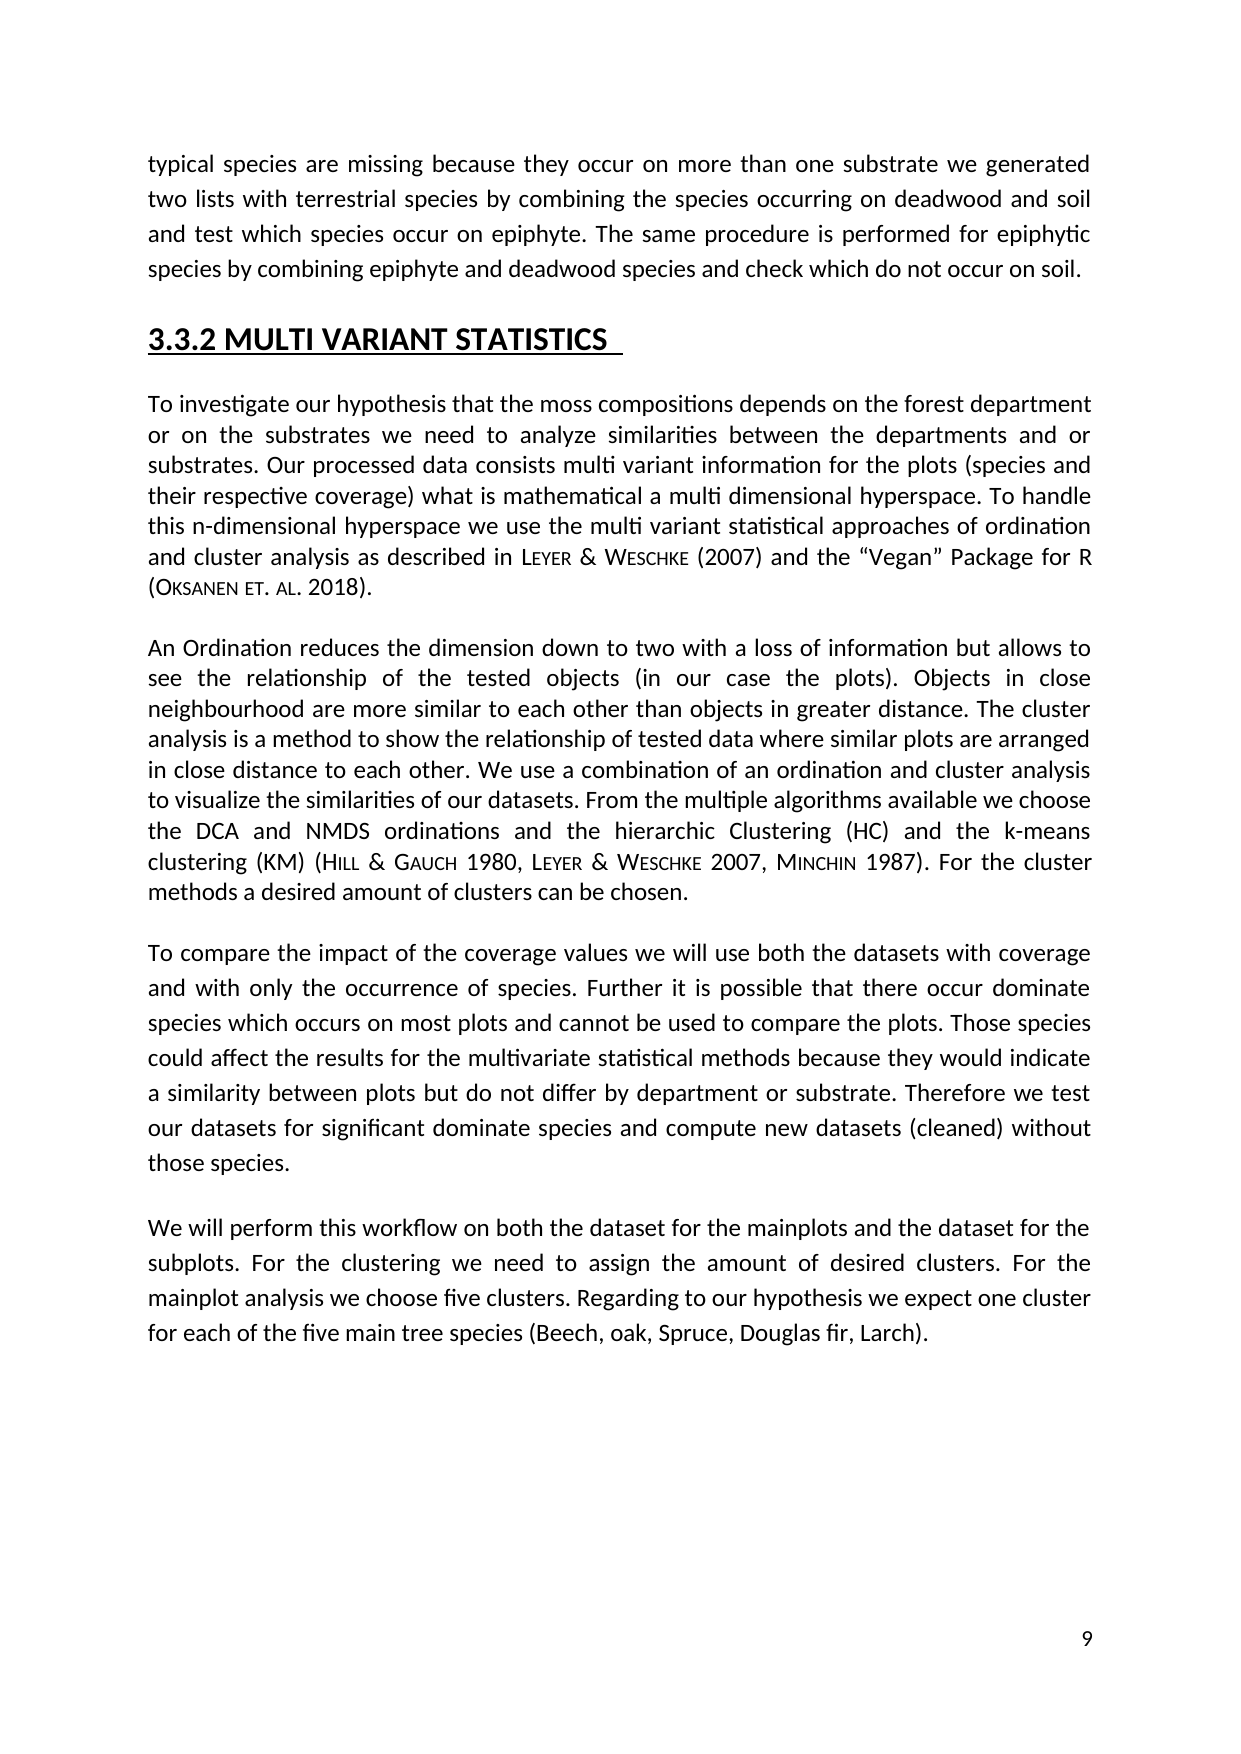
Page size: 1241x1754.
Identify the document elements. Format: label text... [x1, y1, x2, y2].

text We will perform this workflow on both the dataset for the mainplots and the dataset for the subplots. For the clustering we need to assign the amount of desired clusters. For the mainplot analysis we choose five clusters. Regarding to our hypothesis we expect one cluster for each of the five main tree species (Beech, oak, Spruce, Douglas fir, Larch). [148, 1212, 1092, 1347]
text To investigate our hypothesis that the moss compositions depends on the forest department or on the substrates we need to analyze similarities between the departments and or substrates. Our processed data consists multi variant information for the plots (species and their respective coverage) what is mathematical a multi dimensional hyperspace. To handle this n-dimensional hyperspace we use the multi variant statistical approaches of ordination and cluster analysis as described in Leyer & Weschke (2007) and the “Vegan” Package for R (Oksanen et. al. 2018). [148, 388, 1092, 602]
text An Ordination reduces the dimension down to two with a loss of information but allows to see the relationship of the tested objects (in our case the plots). Objects in close neighbourhood are more similar to each other than objects in greater distance. The cluster analysis is a method to show the relationship of tested data where similar plots are arranged in close distance to each other. We use a combination of an ordination and cluster analysis to visualize the similarities of our datasets. From the multiple algorithms available we choose the DCA and NMDS ordinations and the hierarchic Clustering (HC) and the k-means clustering (KM) (Hill & Gauch 1980, Leyer & Weschke 2007, Minchin 1987). For the cluster methods a desired amount of clusters can be chosen. [148, 632, 1092, 907]
text 3.3.2 Multi variant statistics [148, 318, 1092, 358]
text To compare the impact of the coverage values we will use both the datasets with coverage and with only the occurrence of species. Further it is possible that there occur dominate species which occurs on most plots and cannot be used to compare the plots. Those species could affect the results for the multivariate statistical methods because they would indicate a similarity between plots but do not differ by department or substrate. Therefore we test our datasets for significant dominate species and compute new datasets (cleaned) without those species. [148, 937, 1092, 1177]
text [148, 148, 1092, 283]
